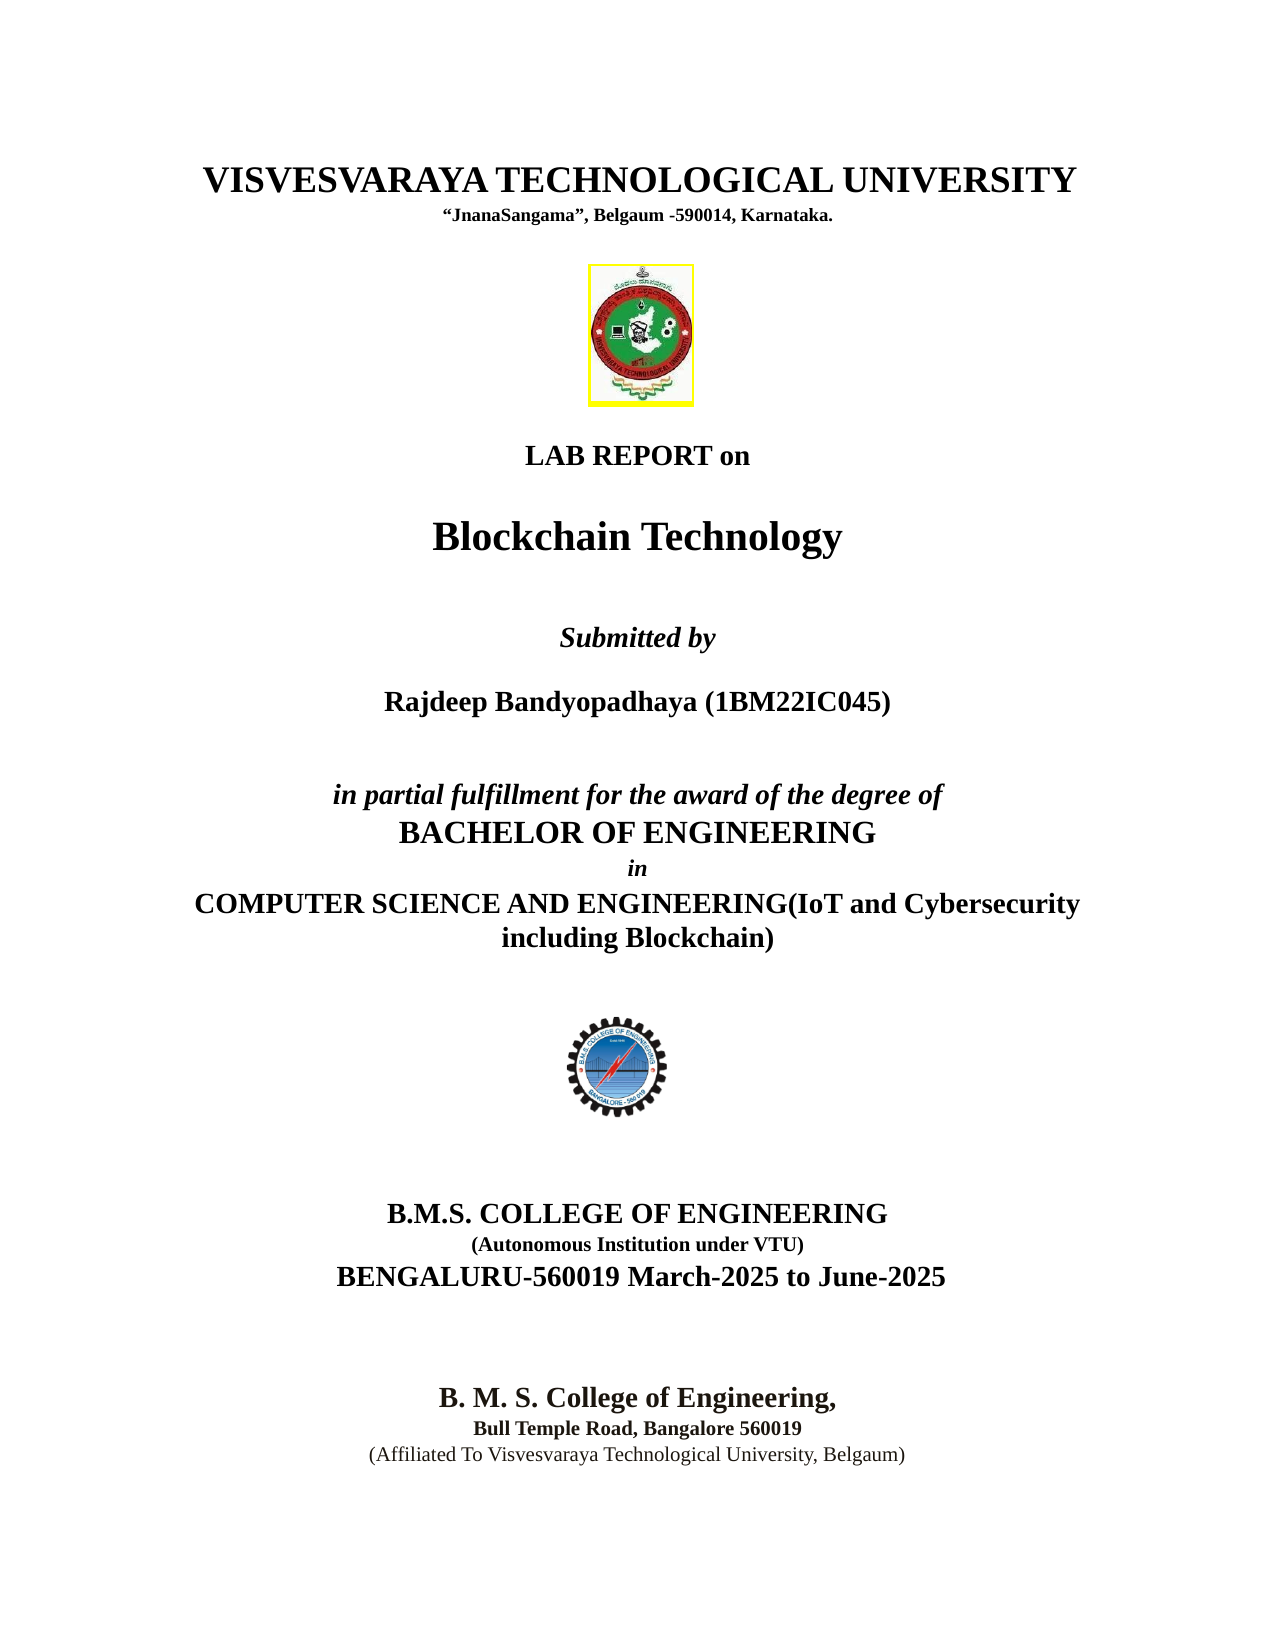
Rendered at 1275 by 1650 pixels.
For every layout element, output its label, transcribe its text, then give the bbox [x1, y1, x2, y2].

text B.M.S. COLLEGE OF ENGINEERING [150, 1196, 1125, 1230]
text B. M. S. College of Engineering, [150, 1380, 1125, 1413]
text in [150, 854, 1125, 881]
text Bull Temple Road, Bangalore 560019 [150, 1416, 1125, 1440]
text (Affiliated To Visvesvaraya Technological University, Belgaum) [369, 1442, 1125, 1466]
picture [562, 1013, 671, 1121]
subtitle Rajdeep Bandyopadhaya (1BM22IC045) [150, 684, 1125, 718]
subtitle COMPUTER SCIENCE AND ENGINEERING(IoT and Cybersecurity including Blockchain) [150, 886, 1124, 954]
text BACHELOR OF ENGINEERING [150, 814, 1125, 851]
subtitle Blockchain Technology [150, 511, 1125, 559]
text VISVESVARAYA TECHNOLOGICAL UNIVERSITY [150, 157, 1078, 201]
text LAB REPORT on [150, 438, 1125, 472]
text in partial fulfillment for the award of the degree of [333, 777, 1125, 811]
picture [591, 266, 692, 401]
text (Autonomous Institution under VTU) [150, 1232, 1125, 1256]
subtitle BENGALURU-560019 March-2025 to June-2025 [150, 1259, 1125, 1292]
text “JnanaSangama”, Belgaum -590014, Karnataka. [150, 204, 1125, 226]
text Submitted by [150, 620, 1125, 653]
